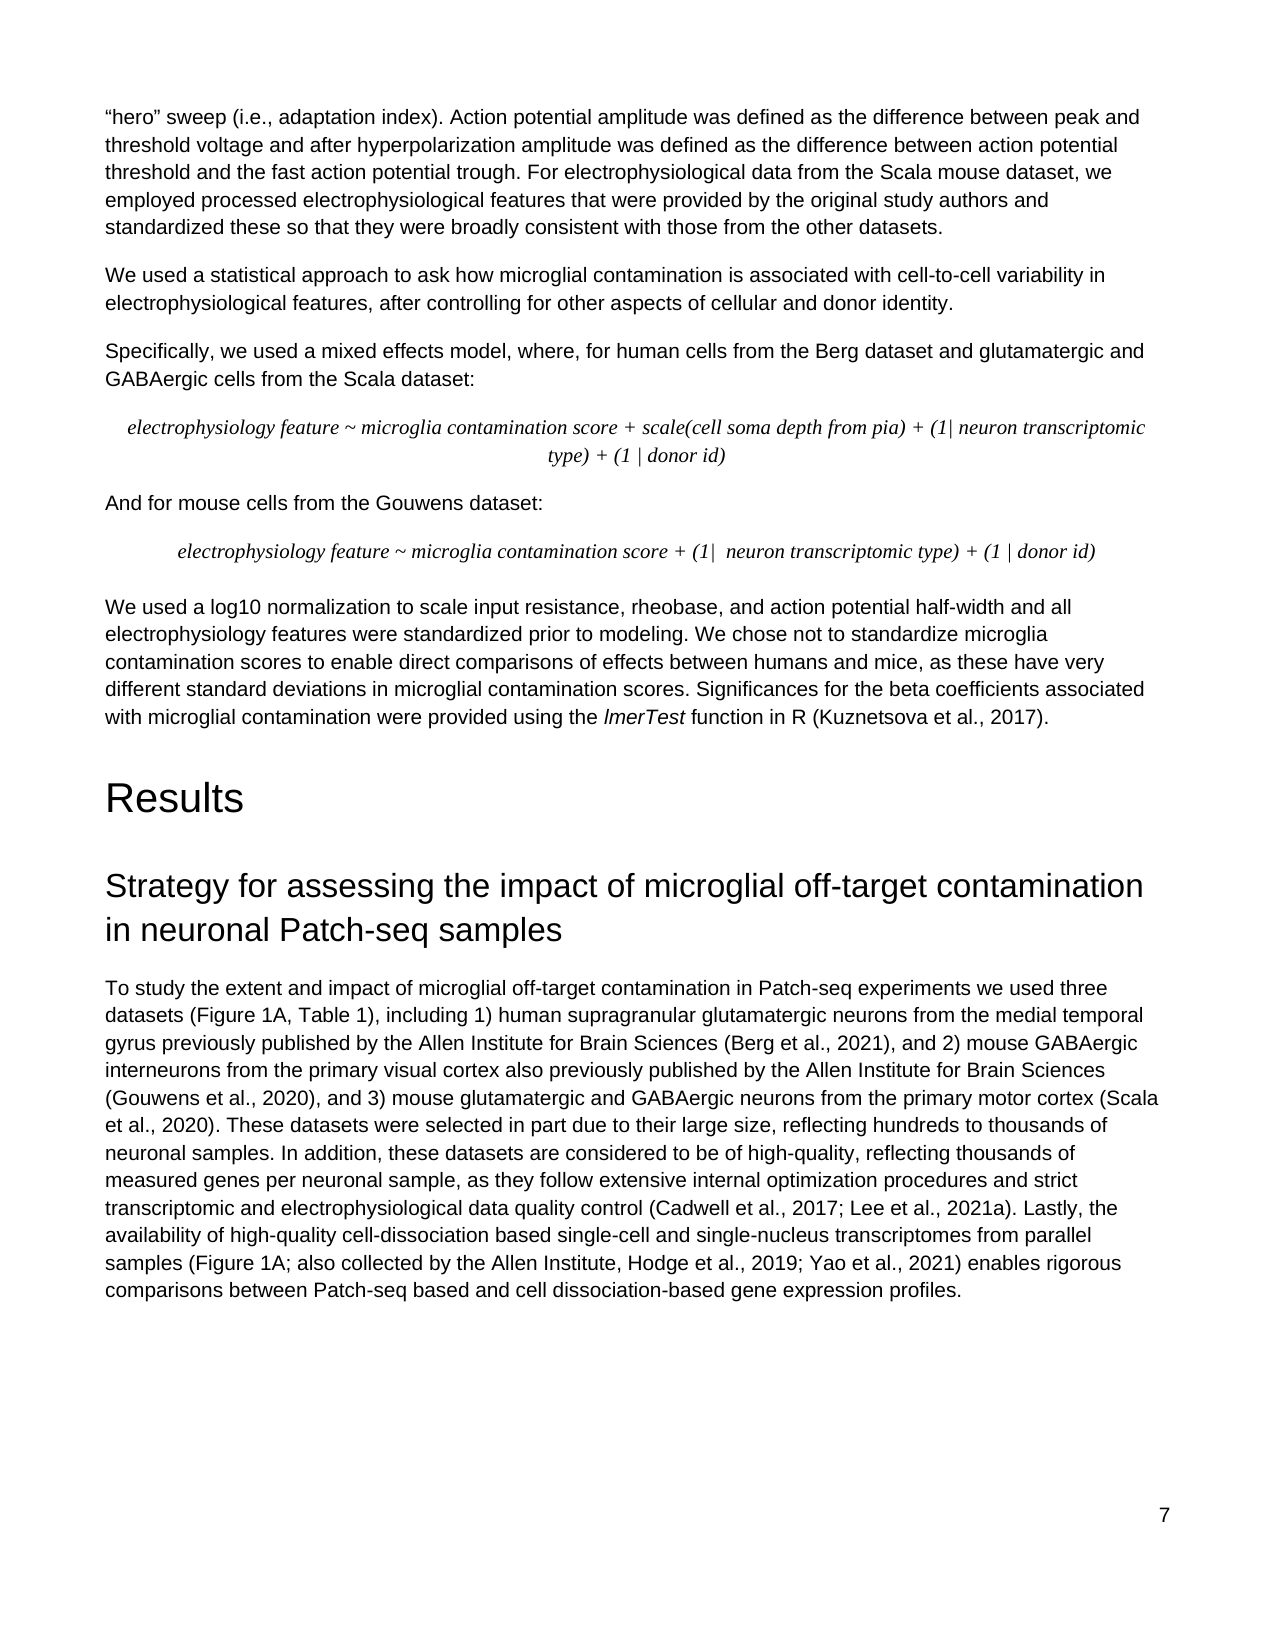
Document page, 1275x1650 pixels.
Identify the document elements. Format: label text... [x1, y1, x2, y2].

text We used a log10 normalization to scale input resistance, rheobase, and action potential half-width and all electrophysiology features were standardized prior to modeling. We chose not to standardize microglia contamination scores to enable direct comparisons of effects between humans and mice, as these have very different standard deviations in microglial contamination scores. Significances for the beta coefficients associated with microglial contamination were provided using the lmerTest function in R (Kuznetsova et al., 2017). [105, 594, 1170, 728]
text And for mouse cells from the Gouwens dataset: [105, 491, 1170, 515]
text electrophysiology feature ~ microglia contamination score + scale(cell soma depth from pia) + (1| neuron transcriptomic type) + (1 | donor id) [105, 415, 1170, 467]
subtitle Results [105, 774, 1170, 822]
text To study the extent and impact of microglial off-target contamination in Patch-seq experiments we used three datasets (Figure 1A, Table 1), including 1) human supragranular glutamatergic neurons from the medial temporal gyrus previously published by the Allen Institute for Brain Sciences (Berg et al., 2021), and 2) mouse GABAergic interneurons from the primary visual cortex also previously published by the Allen Institute for Brain Sciences (Gouwens et al., 2020), and 3) mouse glutamatergic and GABAergic neurons from the primary motor cortex (Scala et al., 2020). These datasets were selected in part due to their large size, reflecting hundreds to thousands of neuronal samples. In addition, these datasets are considered to be of high-quality, reflecting thousands of measured genes per neuronal sample, as they follow extensive internal optimization procedures and strict transcriptomic and electrophysiological data quality control (Cadwell et al., 2017; Lee et al., 2021a). Lastly, the availability of high-quality cell-dissociation based single-cell and single-nucleus transcriptomes from parallel samples (Figure 1A; also collected by the Allen Institute, Hodge et al., 2019; Yao et al., 2021) enables rigorous comparisons between Patch-seq based and cell dissociation-based gene expression profiles. [105, 975, 1170, 1302]
text electrophysiology feature ~ microglia contamination score + (1| neuron transcriptomic type) + (1 | donor id) [105, 539, 1170, 563]
subtitle Strategy for assessing the impact of microglial off-target contamination in neuronal Patch-seq samples [105, 866, 1170, 949]
text We used a statistical approach to ask how microglial contamination is associated with cell-to-cell variability in electrophysiological features, after controlling for other aspects of cellular and donor identity. [105, 263, 1170, 315]
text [105, 105, 1170, 239]
text Specifically, we used a mixed effects model, where, for human cells from the Berg dataset and glutamatergic and GABAergic cells from the Scala dataset: [105, 339, 1170, 391]
